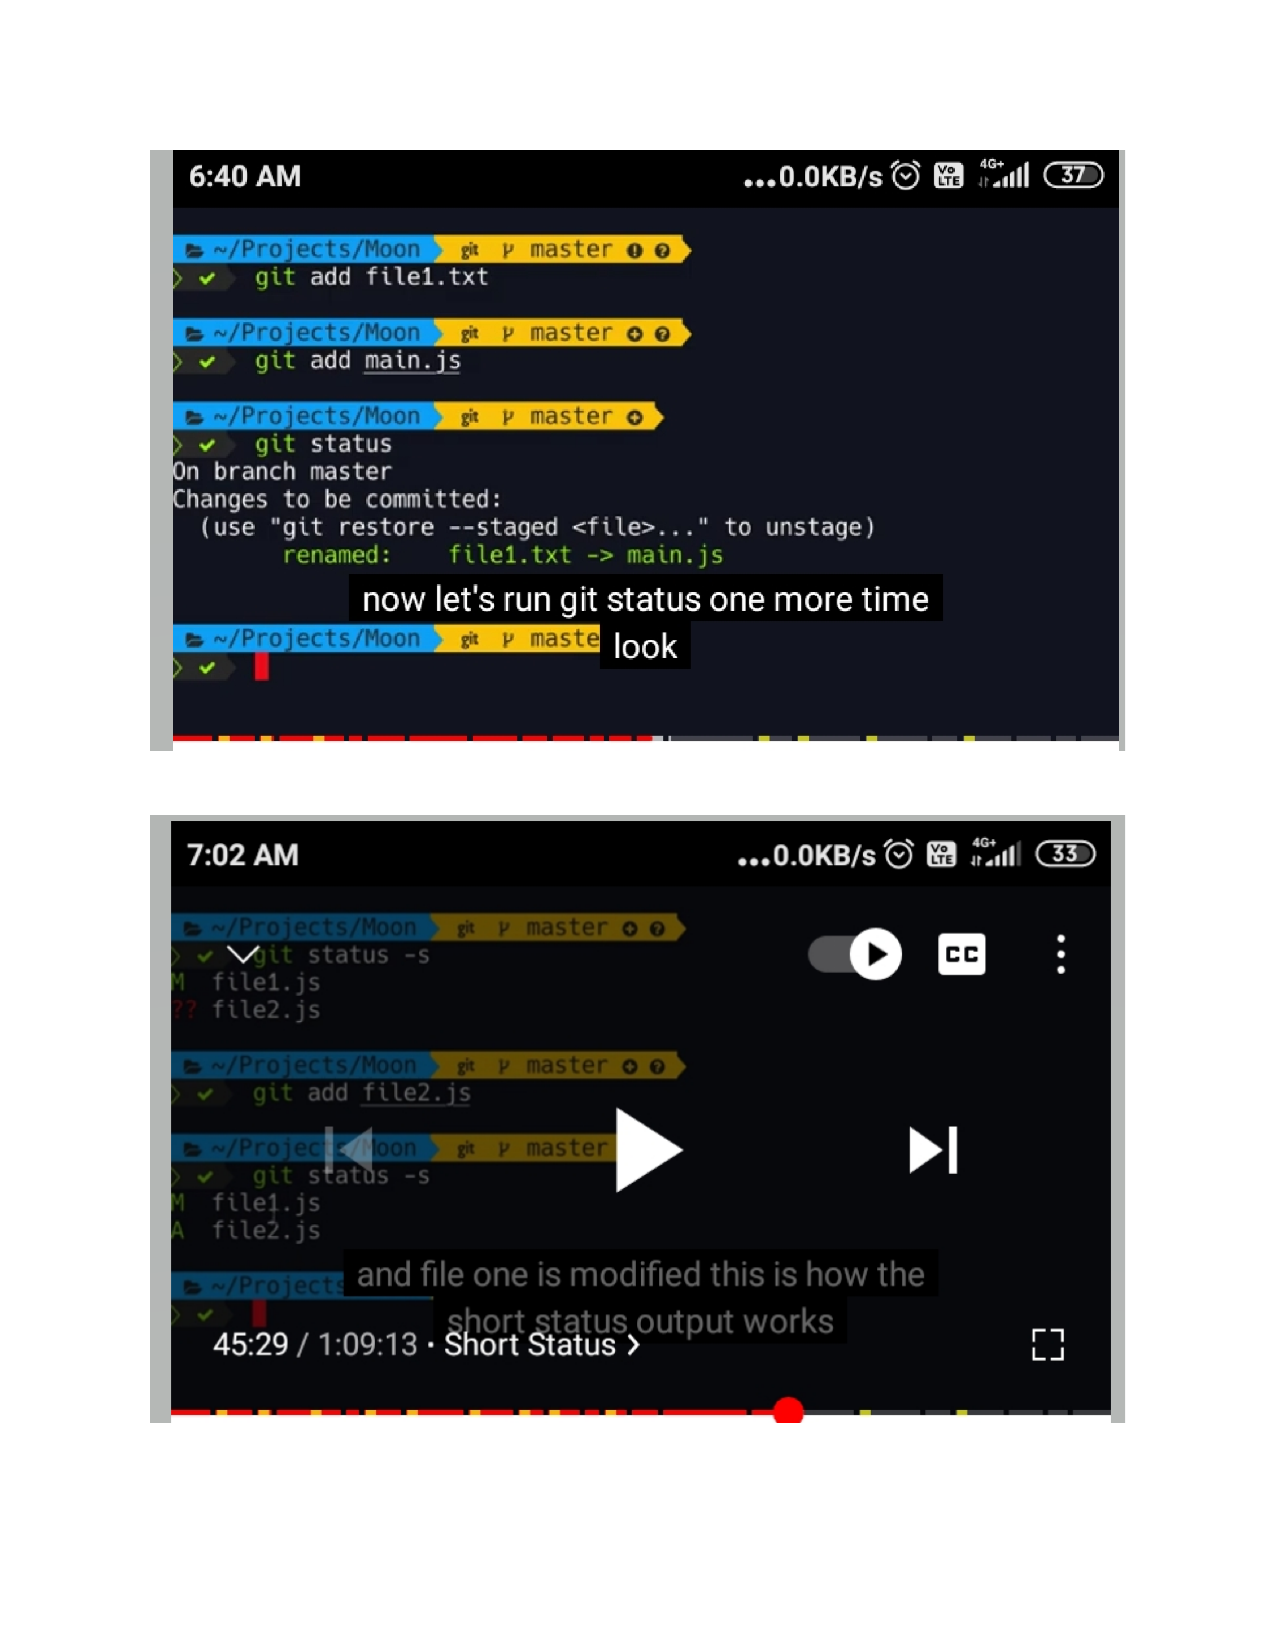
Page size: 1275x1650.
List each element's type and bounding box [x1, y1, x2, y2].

picture [150, 150, 1125, 751]
picture [150, 815, 1125, 1423]
